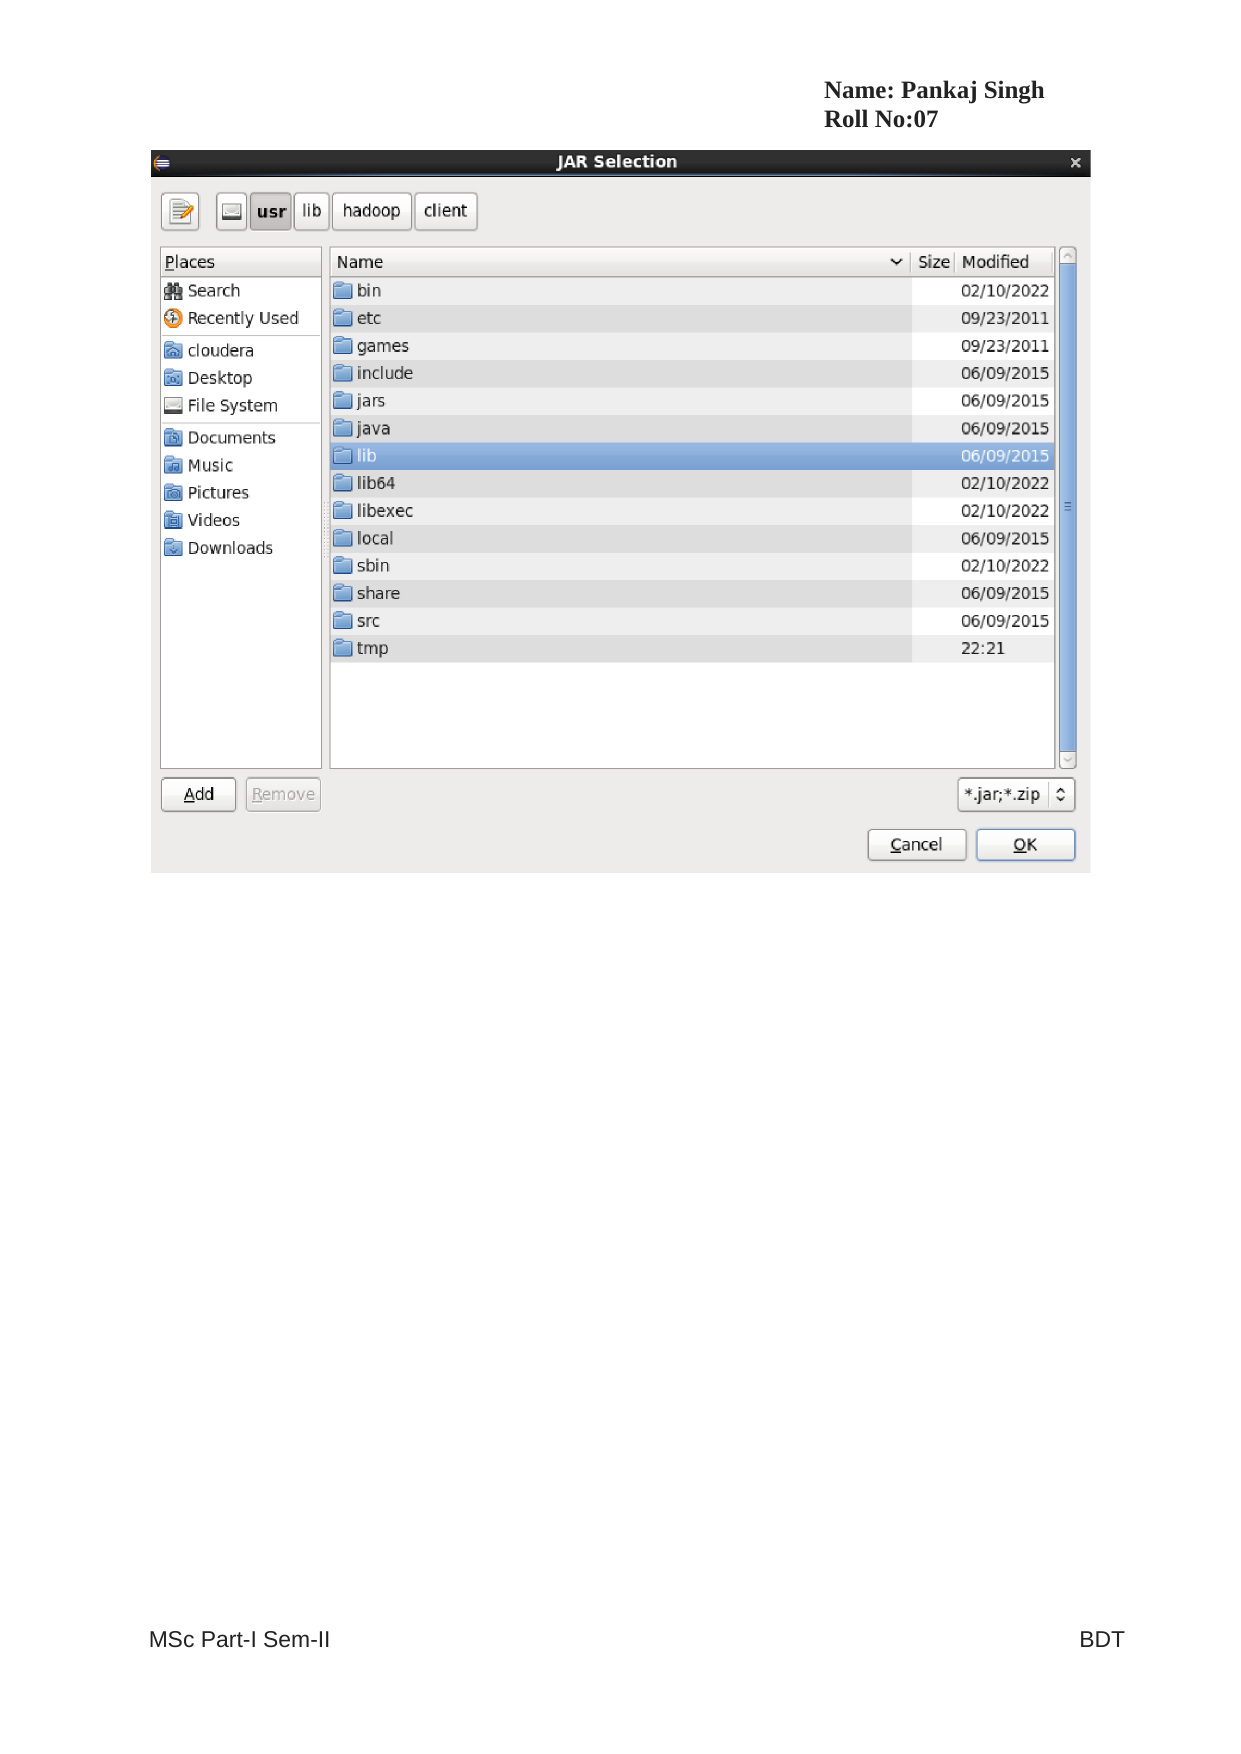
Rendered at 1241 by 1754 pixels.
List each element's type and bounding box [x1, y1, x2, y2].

picture [150, 150, 1091, 873]
